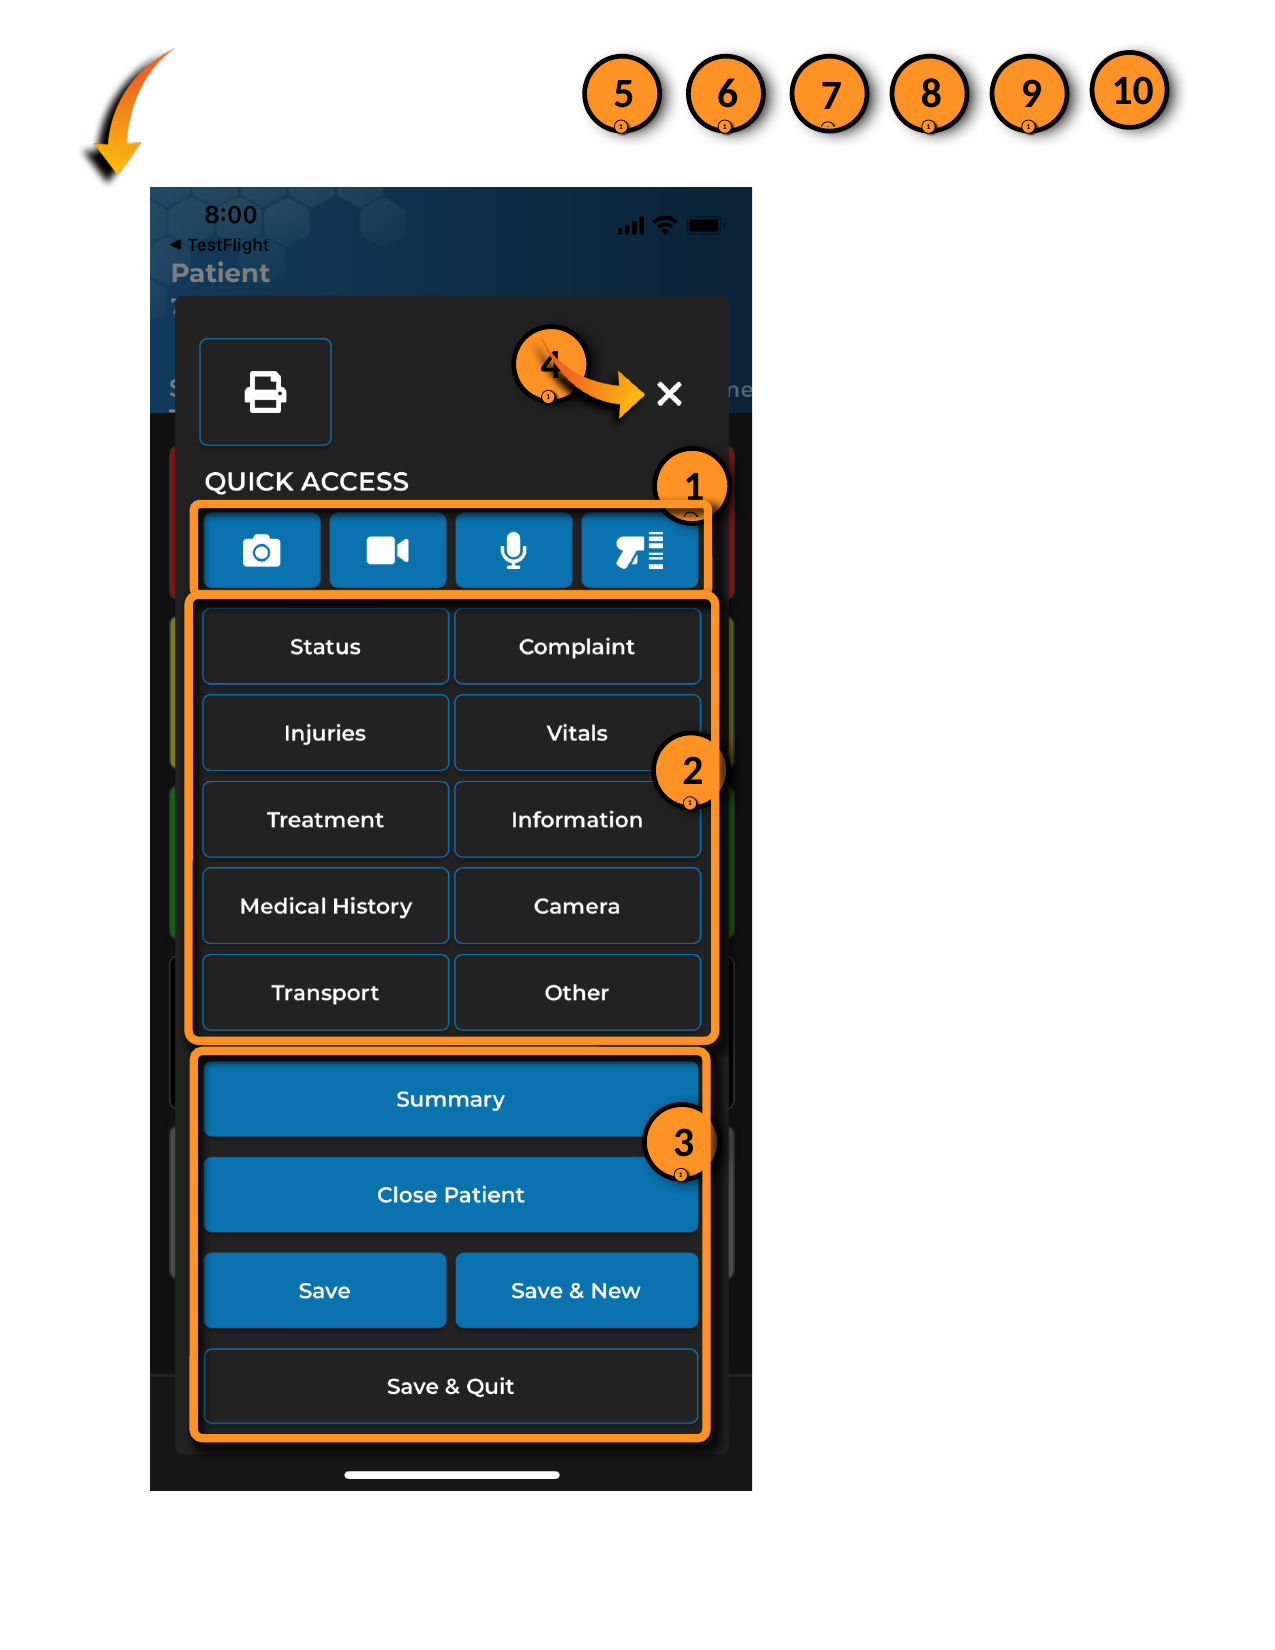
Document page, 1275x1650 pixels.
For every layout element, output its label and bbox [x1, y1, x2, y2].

picture [94, 48, 176, 175]
picture [150, 187, 753, 1491]
